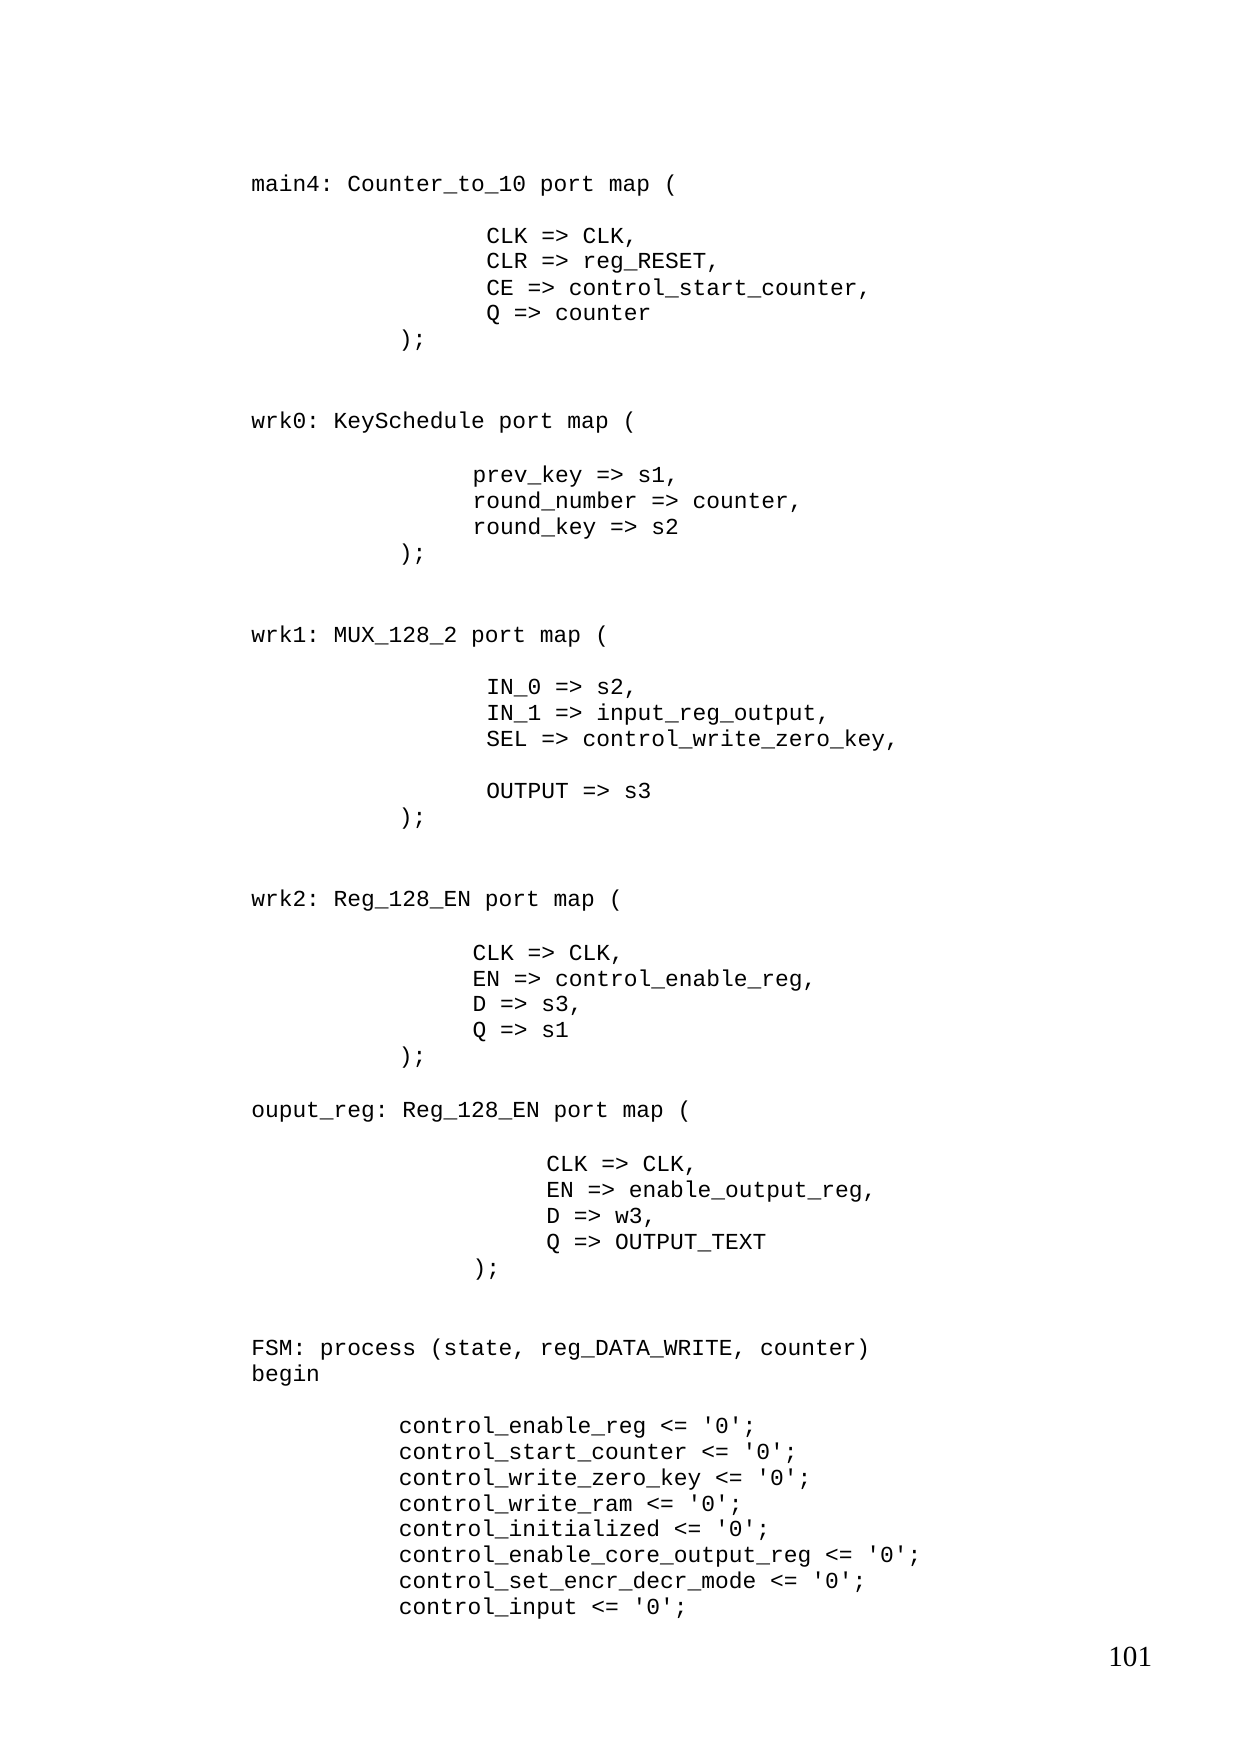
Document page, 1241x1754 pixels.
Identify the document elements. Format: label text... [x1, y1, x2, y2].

text main4: Counter_to_10 port map ( [177, 172, 1152, 198]
text control_write_ram <= '0'; [177, 1492, 1152, 1518]
text ); [177, 328, 1152, 354]
text OUTPUT => s3 [177, 779, 1152, 805]
text control_enable_core_output_reg <= '0'; [177, 1544, 1152, 1570]
text D => w3, [177, 1204, 1152, 1230]
text control_write_zero_key <= '0'; [177, 1466, 1152, 1492]
text control_initialized <= '0'; [177, 1518, 1152, 1544]
text control_enable_reg <= '0'; [177, 1414, 1152, 1440]
text ); [177, 1256, 1152, 1282]
text prev_key => s1, [177, 464, 1152, 489]
text ); [177, 805, 1152, 831]
text round_key => s2 [177, 516, 1152, 541]
text Q => s1 [177, 1019, 1152, 1045]
text control_set_encr_decr_mode <= '0'; [177, 1570, 1152, 1596]
text CLK => CLK, [177, 224, 1152, 250]
text D => s3, [177, 993, 1152, 1019]
text EN => enable_output_reg, [177, 1178, 1152, 1204]
text CLR => reg_RESET, [177, 250, 1152, 276]
text CLK => CLK, [177, 941, 1152, 967]
text EN => control_enable_reg, [177, 967, 1152, 993]
text FSM: process (state, reg_DATA_WRITE, counter) [177, 1336, 1152, 1362]
text round_number => counter, [177, 489, 1152, 516]
text wrk1: MUX_128_2 port map ( [177, 623, 1152, 649]
text CLK => CLK, [177, 1153, 1152, 1178]
text IN_0 => s2, [177, 675, 1152, 701]
text ); [177, 1045, 1152, 1071]
text control_start_counter <= '0'; [177, 1440, 1152, 1466]
text CE => control_start_counter, [177, 276, 1152, 302]
text Q => OUTPUT_TEXT [177, 1230, 1152, 1256]
text SEL => control_write_zero_key, [177, 727, 1152, 779]
text wrk0: KeySchedule port map ( [177, 410, 1152, 436]
text IN_1 => input_reg_output, [177, 701, 1152, 727]
text Q => counter [177, 302, 1152, 328]
text ); [177, 541, 1152, 567]
text wrk2: Reg_128_EN port map ( [177, 887, 1152, 913]
text begin [177, 1362, 1152, 1388]
text ouput_reg: Reg_128_EN port map ( [177, 1099, 1152, 1124]
text control_input <= '0'; [177, 1596, 1152, 1622]
